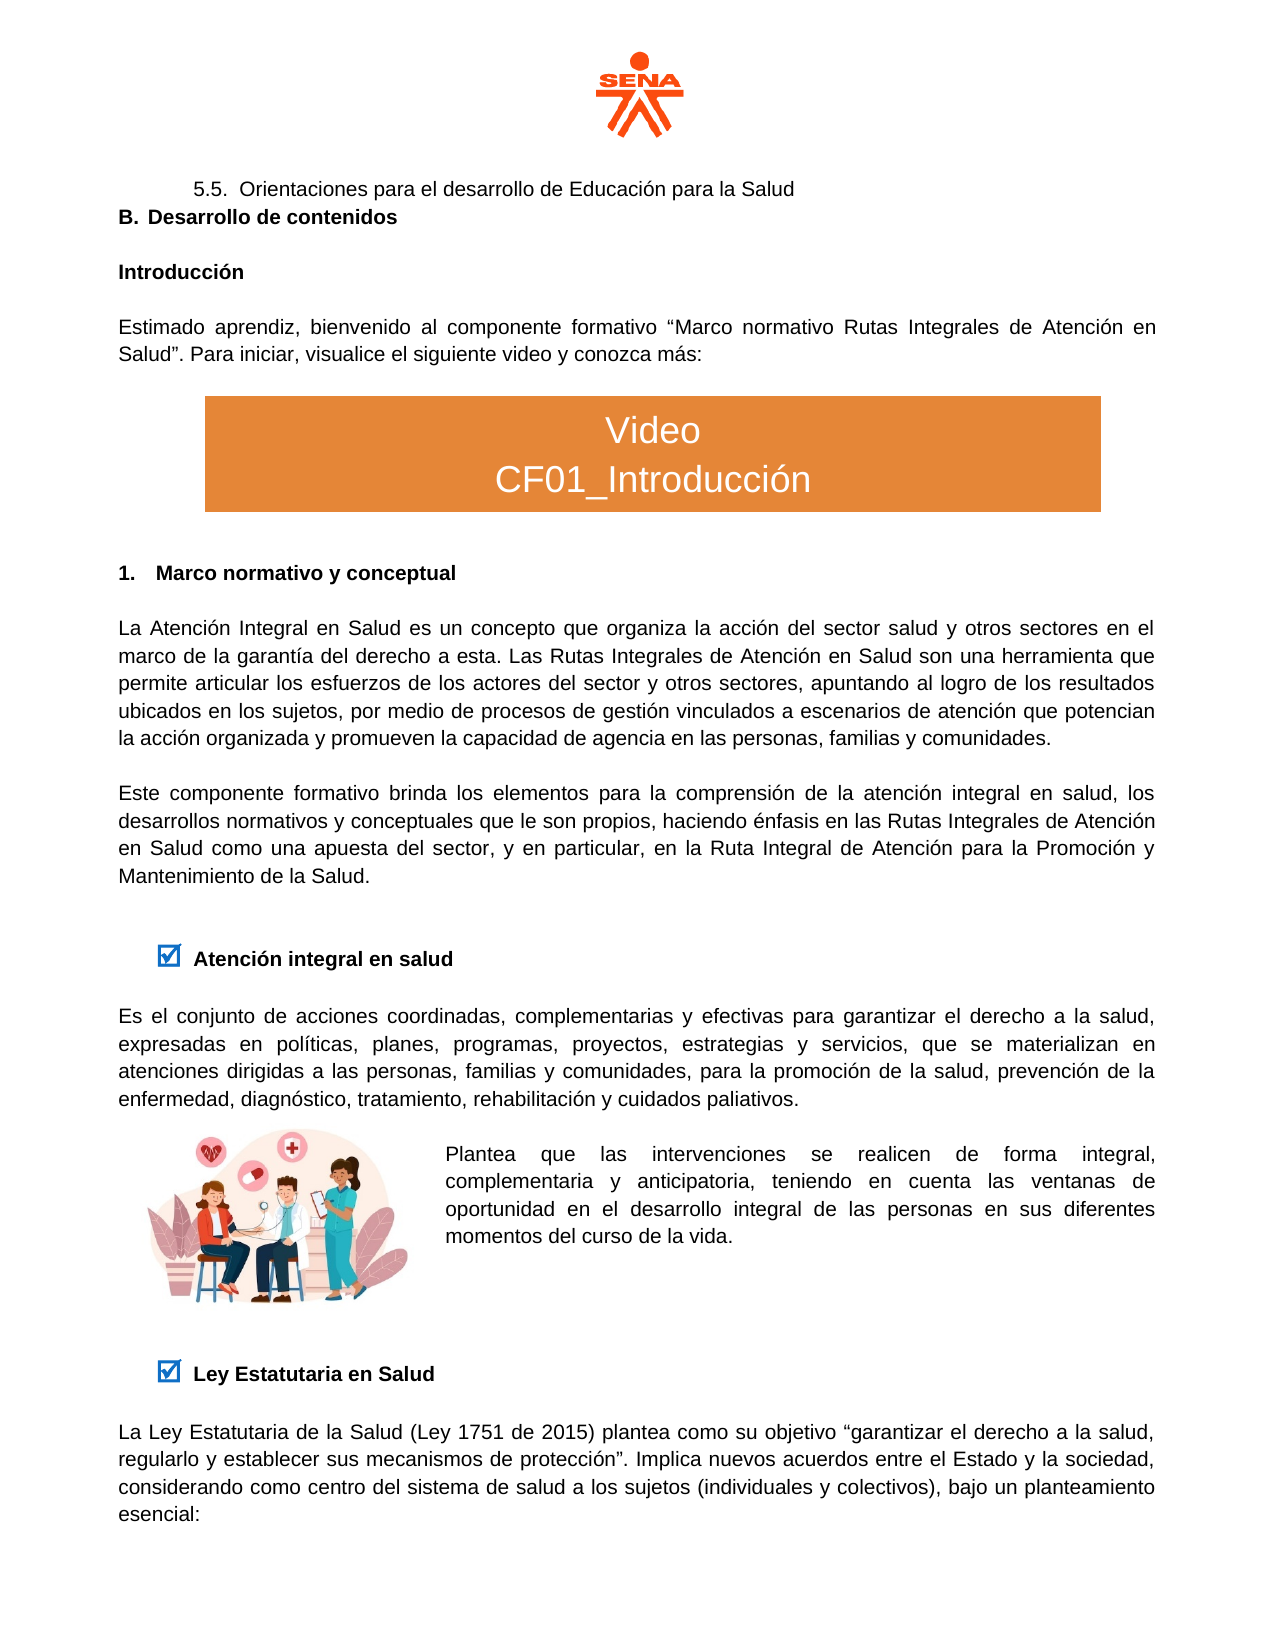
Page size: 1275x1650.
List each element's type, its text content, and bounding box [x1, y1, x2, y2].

list Desarrollo de contenidos [118, 205, 1157, 229]
list Ley Estatutaria en Salud [156, 1362, 1157, 1388]
list Marco normativo y conceptual [118, 561, 1157, 585]
text Es el conjunto de acciones coordinadas, complementarias y efectivas para garantizar el derecho a la salud, expresadas en políticas, planes, programas, proyectos, estrategias y servicios, que se materializan en atenciones dirigidas a las personas, familias y comunidades, para la promoción de la salud, prevención de la enfermedad, diagnóstico, tratamiento, rehabilitación y cuidados paliativos. [118, 1004, 1157, 1111]
text Este componente formativo brinda los elementos para la comprensión de la atención integral en salud, los desarrollos normativos y conceptuales que le son propios, haciendo énfasis en las Rutas Integrales de Atención en Salud como una apuesta del sector, y en particular, en la Ruta Integral de Atención para la Promoción y Mantenimiento de la Salud. [118, 781, 1157, 887]
list 5.5. Orientaciones para el desarrollo de Educación para la Salud [193, 177, 1157, 201]
text Plantea que las intervenciones se realicen de forma integral, complementaria y anticipatoria, teniendo en cuenta las ventanas de oportunidad en el desarrollo integral de las personas en sus diferentes momentos del curso de la vida. [427, 1142, 1157, 1248]
picture [118, 1112, 427, 1319]
text La Atención Integral en Salud es un concepto que organiza la acción del sector salud y otros sectores en el marco de la garantía del derecho a esta. Las Rutas Integrales de Atención en Salud son una herramienta que permite articular los esfuerzos de los actores del sector y otros sectores, apuntando al logro de los resultados ubicados en los sujetos, por medio de procesos de gestión vinculados a escenarios de atención que potencian la acción organizada y promueven la capacidad de agencia en las personas, familias y comunidades. [118, 616, 1157, 750]
text Introducción [118, 260, 1157, 284]
text Estimado aprendiz, bienvenido al componente formativo “Marco normativo Rutas Integrales de Atención en Salud”. Para iniciar, visualice el siguiente video y conozca más: [118, 315, 1157, 366]
picture [585, 48, 690, 142]
text La Ley Estatutaria de la Salud (Ley 1751 de 2015) plantea como su objetivo “garantizar el derecho a la salud, regularlo y establecer sus mecanismos de protección”. Implica nuevos acuerdos entre el Estado y la sociedad, considerando como centro del sistema de salud a los sujetos (individuales y colectivos), bajo un planteamiento esencial: [118, 1419, 1157, 1526]
list Atención integral en salud [156, 946, 1157, 973]
